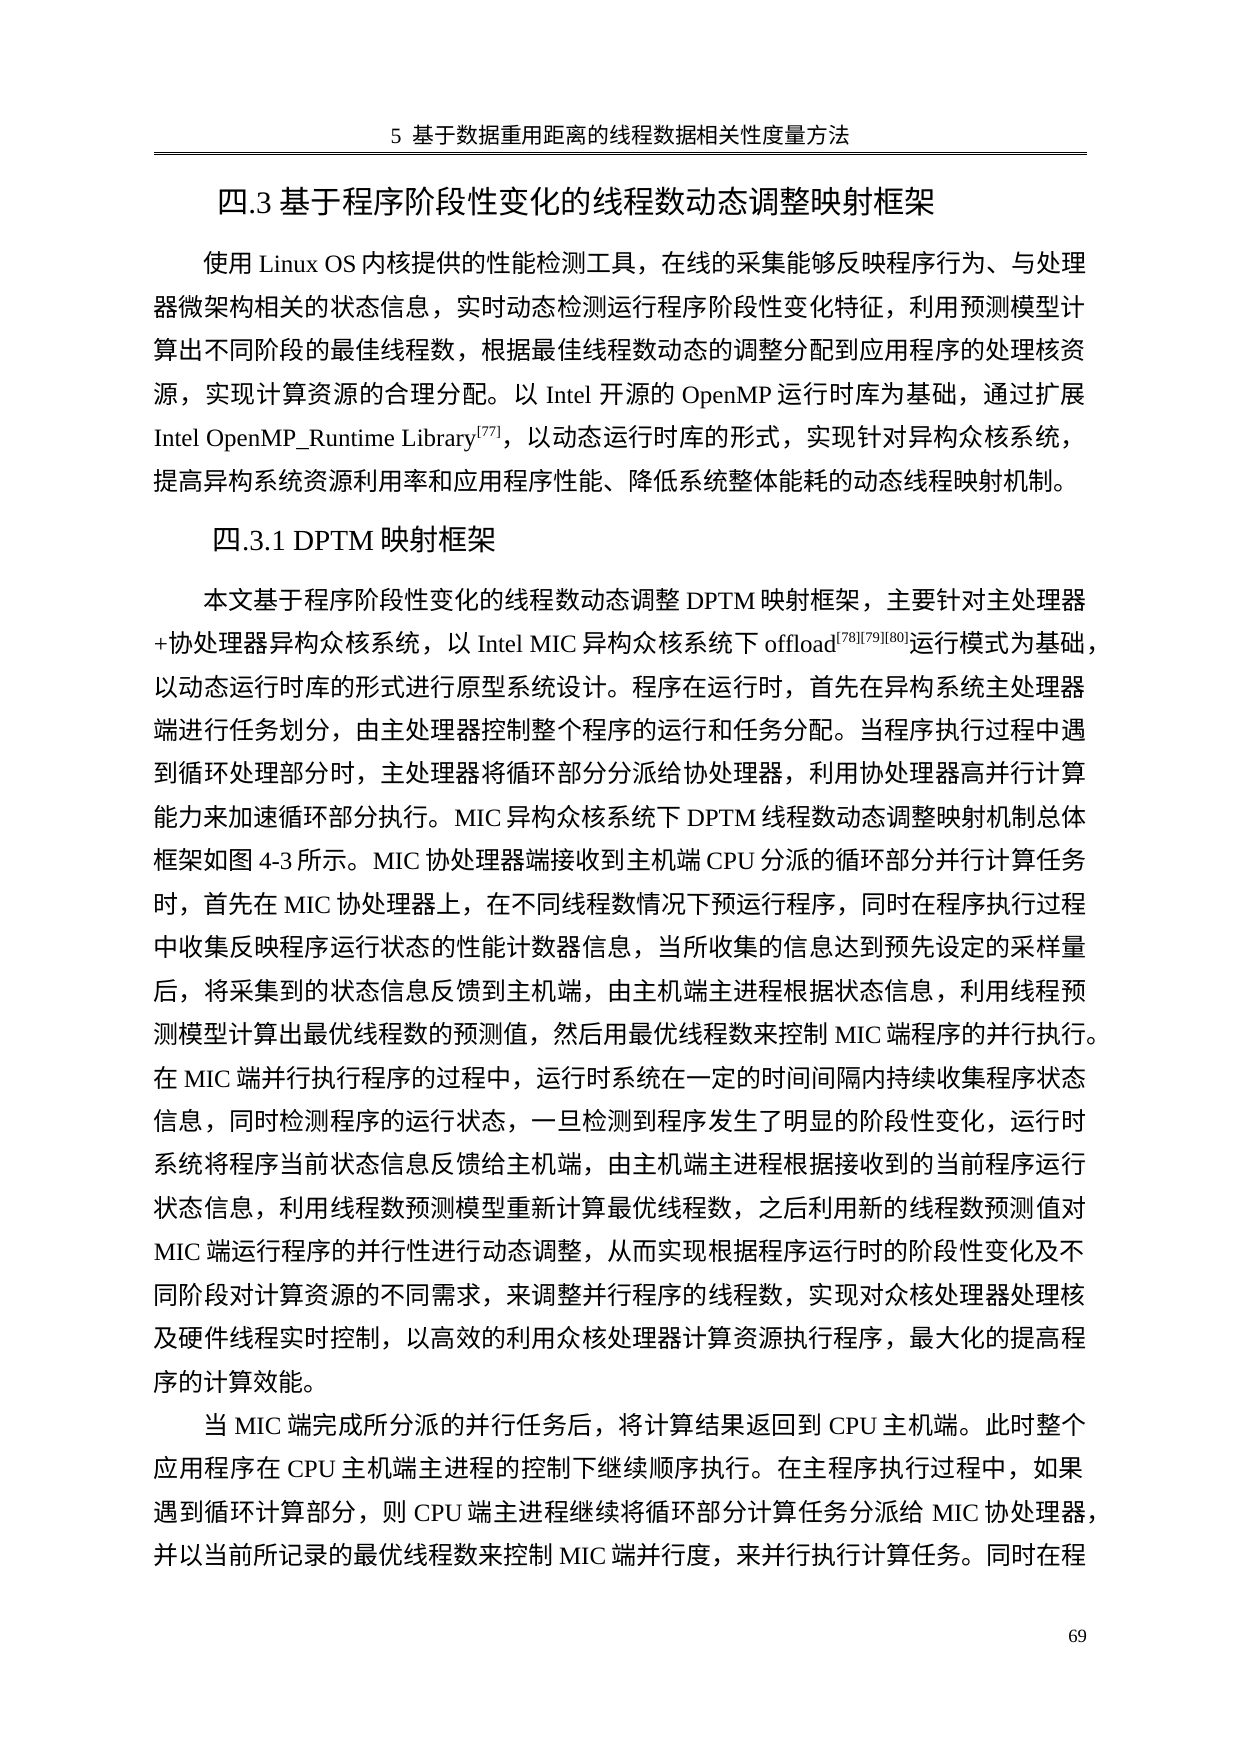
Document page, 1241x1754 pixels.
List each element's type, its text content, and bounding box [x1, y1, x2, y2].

text 使用Linux OS内核提供的性能检测工具，在线的采集能够反映程序行为、与处理器微架构相关的状态信息，实时动态检测运行程序阶段性变化特征，利用预测模型计算出不同阶段的最佳线程数，根据最佳线程数动态的调整分配到应用程序的处理核资源，实现计算资源的合理分配。以Intel 开源的OpenMP运行时库为基础，通过扩展Intel OpenMP_Runtime Library[77]，以动态运行时库的形式，实现针对异构众核系统，提高异构系统资源利用率和应用程序性能、降低系统整体能耗的动态线程映射机制。 [153, 244, 1087, 497]
subtitle DPTM映射框架 [213, 517, 1087, 559]
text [153, 1406, 1087, 1572]
text 本文基于程序阶段性变化的线程数动态调整DPTM映射框架，主要针对主处理器+协处理器异构众核系统，以Intel MIC异构众核系统下offload[78][79][80]运行模式为基础，以动态运行时库的形式进行原型系统设计。程序在运行时，首先在异构系统主处理器端进行任务划分，由主处理器控制整个程序的运行和任务分配。当程序执行过程中遇到循环处理部分时，主处理器将循环部分分派给协处理器，利用协处理器高并行计算能力来加速循环部分执行。MIC异构众核系统下DPTM线程数动态调整映射机制总体框架如图4-3所示。MIC协处理器端接收到主机端CPU分派的循环部分并行计算任务时，首先在MIC协处理器上，在不同线程数情况下预运行程序，同时在程序执行过程中收集反映程序运行状态的性能计数器信息，当所收集的信息达到预先设定的采样量后，将采集到的状态信息反馈到主机端，由主机端主进程根据状态信息，利用线程预测模型计算出最优线程数的预测值，然后用最优线程数来控制MIC端程序的并行执行。在MIC端并行执行程序的过程中，运行时系统在一定的时间间隔内持续收集程序状态信息，同时检测程序的运行状态，一旦检测到程序发生了明显的阶段性变化，运行时系统将程序当前状态信息反馈给主机端，由主机端主进程根据接收到的当前程序运行状态信息，利用线程数预测模型重新计算最优线程数，之后利用新的线程数预测值对MIC端运行程序的并行性进行动态调整，从而实现根据程序运行时的阶段性变化及不同阶段对计算资源的不同需求，来调整并行程序的线程数，实现对众核处理器处理核及硬件线程实时控制，以高效的利用众核处理器计算资源执行程序，最大化的提高程序的计算效能。 [153, 580, 1087, 1398]
subtitle 基于程序阶段性变化的线程数动态调整映射框架 [217, 177, 1087, 222]
